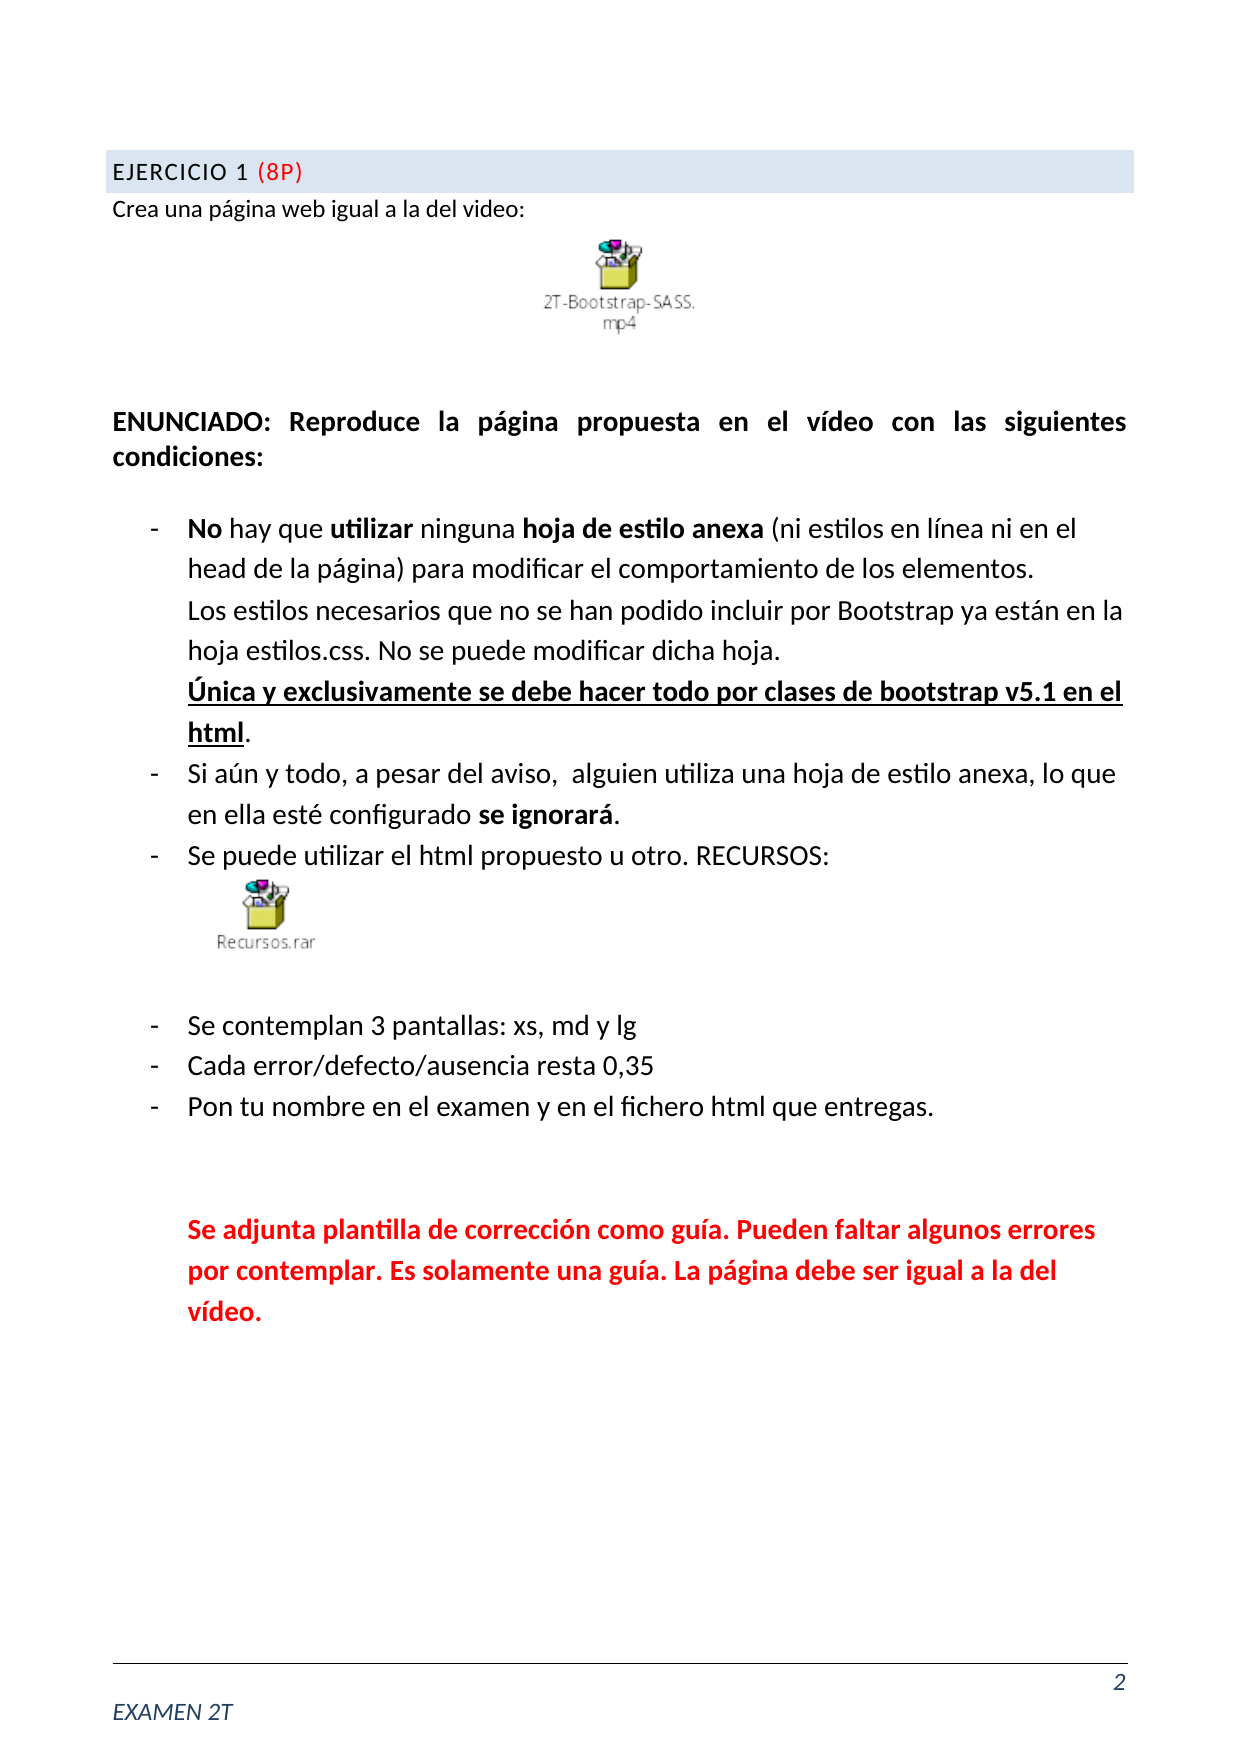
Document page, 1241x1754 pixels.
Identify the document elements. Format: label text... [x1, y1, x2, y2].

list Única y exclusivamente se debe hacer todo por clases de bootstrap v5.1 en el html. [187, 673, 1128, 750]
list Se contemplan 3 pantallas: xs, md y lg [150, 1007, 1128, 1042]
text Crea una página web igual a la del video: [112, 193, 1128, 223]
list Los estilos necesarios que no se han podido incluir por Bootstrap ya están en la hoja estilos.css. No se puede modificar dicha hoja. [187, 592, 1128, 668]
list Cada error/defecto/ausencia resta 0,35 [150, 1047, 1128, 1083]
list No hay que utilizar ninguna hoja de estilo anexa (ni estilos en línea ni en el head de la página) para modificar el comportamiento de los elementos. [150, 510, 1128, 586]
list Se adjunta plantilla de corrección como guía. Pueden faltar algunos errores por contemplar. Es solamente una guía. La página debe ser igual a la del vídeo. [187, 1211, 1128, 1329]
subtitle EJERCICIO 1 (8P) [113, 156, 1128, 187]
list Se puede utilizar el html propuesto u otro. RECURSOS: [150, 837, 1128, 873]
list Si aún y todo, a pesar del aviso, alguien utiliza una hoja de estilo anexa, lo que en ella esté configurado se ignorará. [150, 755, 1128, 832]
list Pon tu nombre en el examen y en el fichero html que entregas. [150, 1088, 1128, 1124]
text ENUNCIADO: Reproduce la página propuesta en el vídeo con las siguientes condiciones: [112, 403, 1128, 474]
